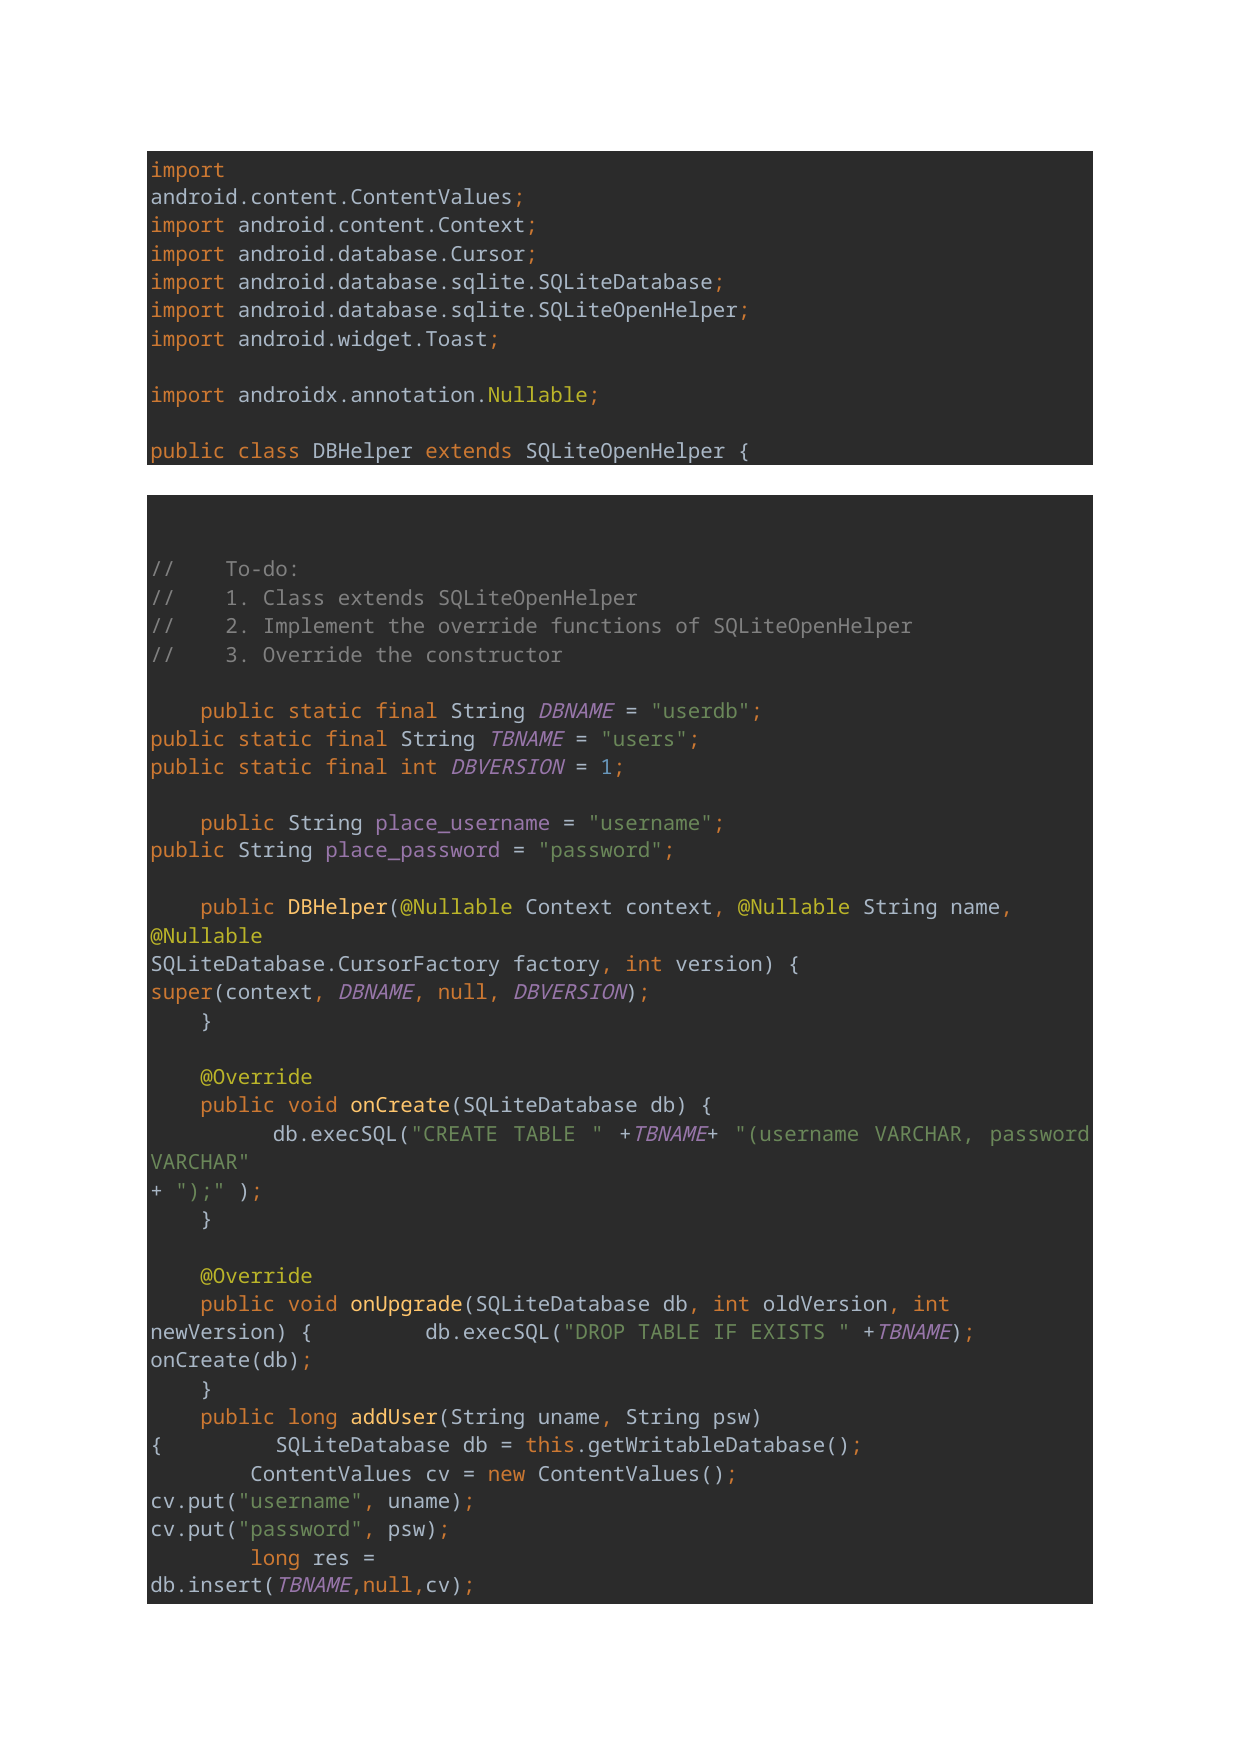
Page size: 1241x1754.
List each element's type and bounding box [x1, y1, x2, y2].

table_header [147, 151, 1093, 465]
table_header [147, 495, 1093, 1604]
